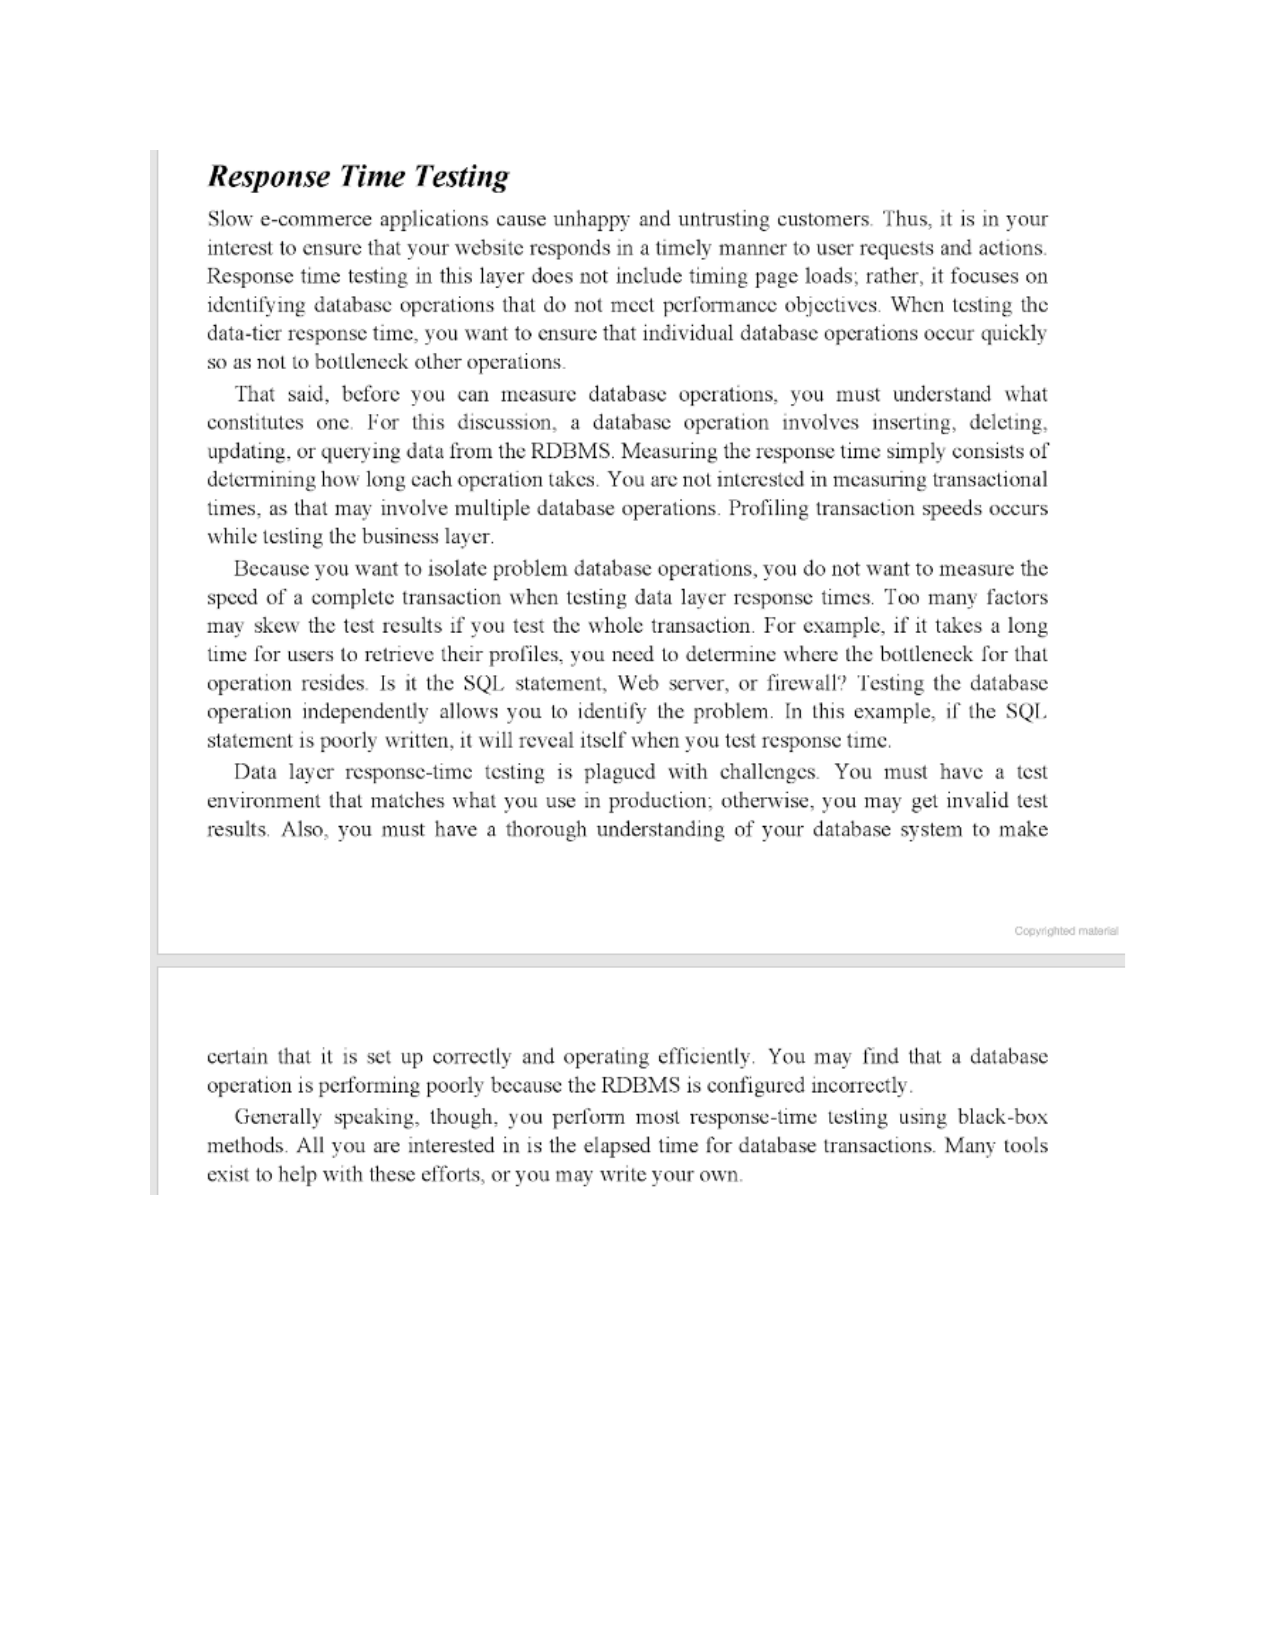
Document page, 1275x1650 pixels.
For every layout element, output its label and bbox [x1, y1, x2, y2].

picture [150, 150, 1125, 1195]
